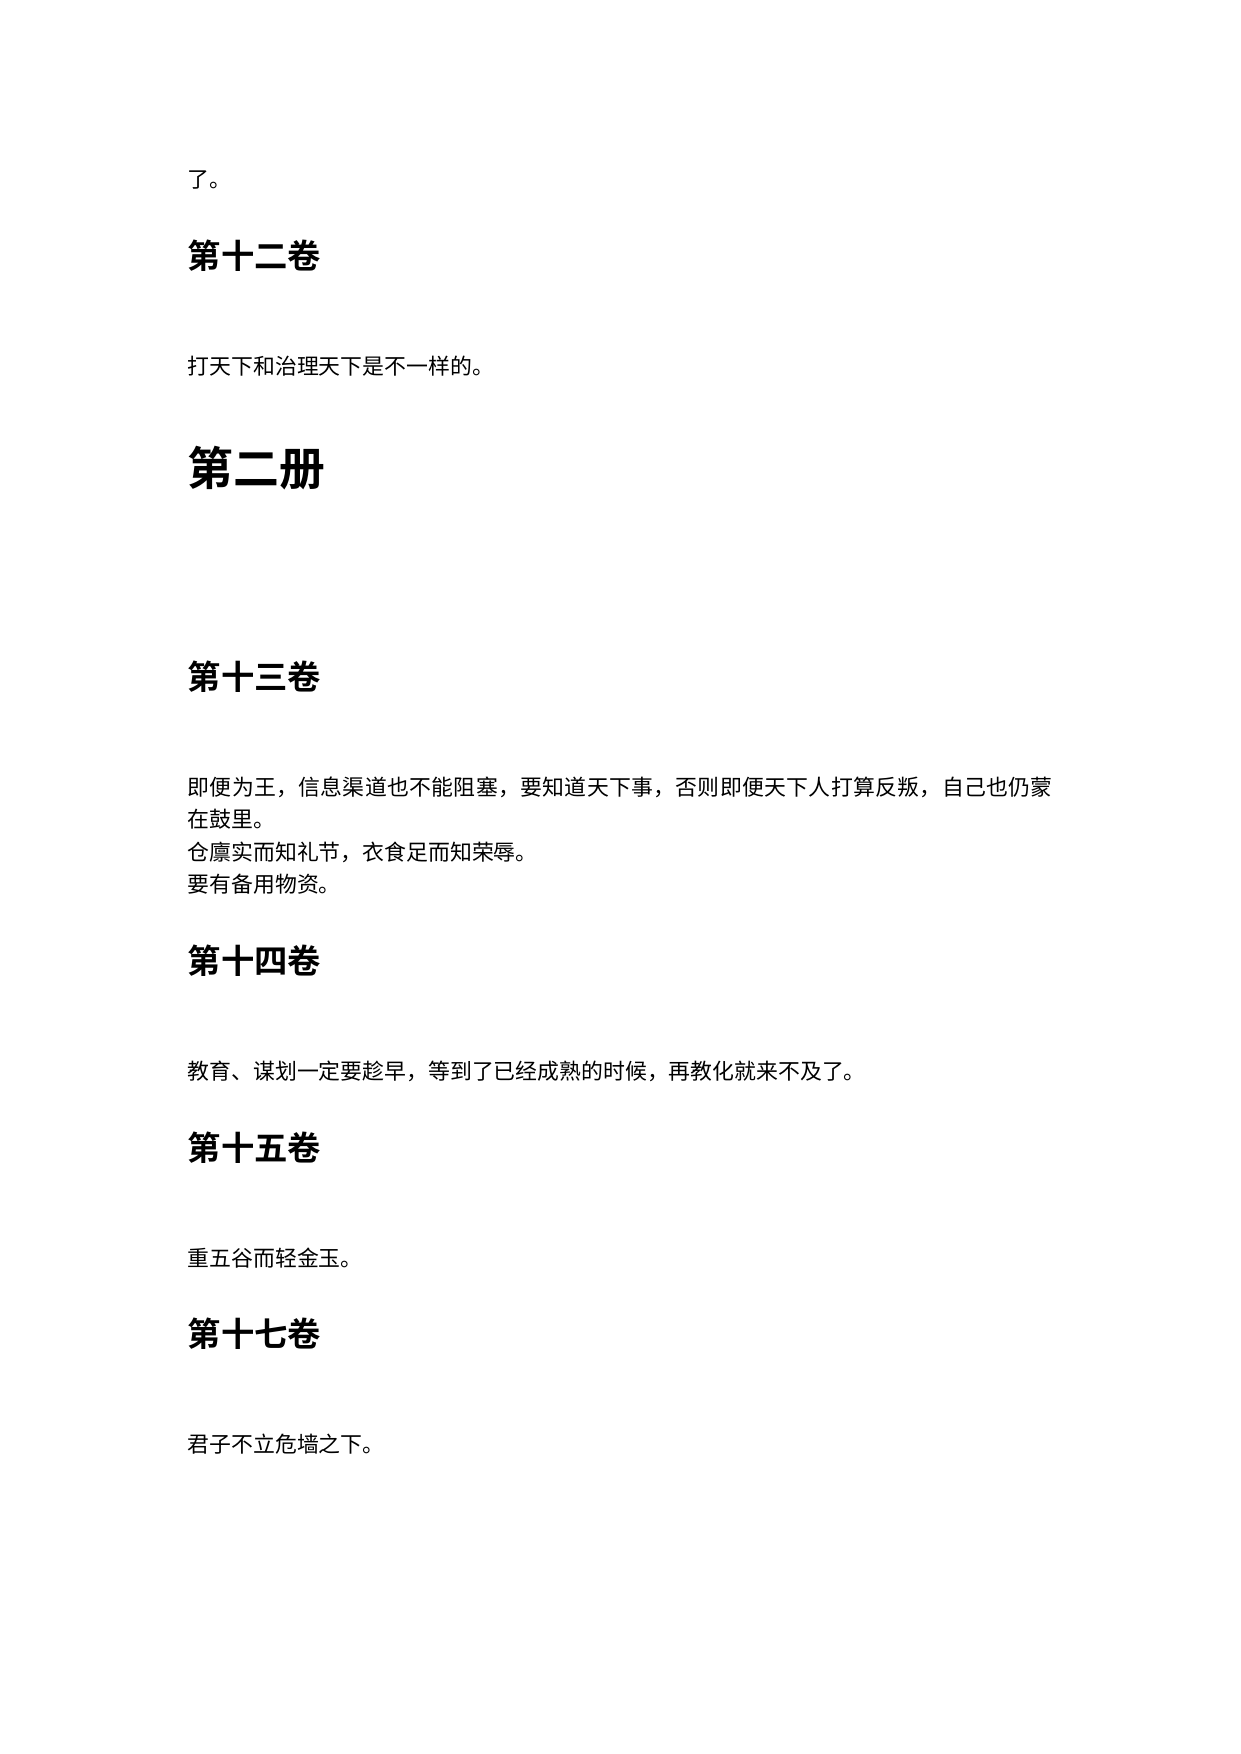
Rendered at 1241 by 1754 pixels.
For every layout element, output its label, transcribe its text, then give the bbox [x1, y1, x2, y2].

text 要有备用物资。 [187, 867, 1053, 899]
text 打天下和治理天下是不一样的。 [187, 349, 1053, 381]
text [187, 162, 1053, 194]
text 教育、谋划一定要趁早，等到了已经成熟的时候，再教化就来不及了。 [187, 1053, 1053, 1086]
text 即便为王，信息渠道也不能阻塞，要知道天下事，否则即便天下人打算反叛，自己也仍蒙在鼓里。 [187, 769, 1053, 834]
text 仓廪实而知礼节，衣食足而知荣辱。 [187, 834, 1053, 867]
subtitle 第十五卷 [187, 1113, 1053, 1178]
subtitle 第十三卷 [187, 642, 1053, 707]
text 君子不立危墙之下。 [187, 1427, 1053, 1459]
subtitle 第十七卷 [187, 1300, 1053, 1365]
subtitle 第十二卷 [187, 222, 1053, 287]
text 重五谷而轻金玉。 [187, 1240, 1053, 1273]
subtitle 第十四卷 [187, 926, 1053, 991]
subtitle 第二册 [187, 417, 1053, 514]
